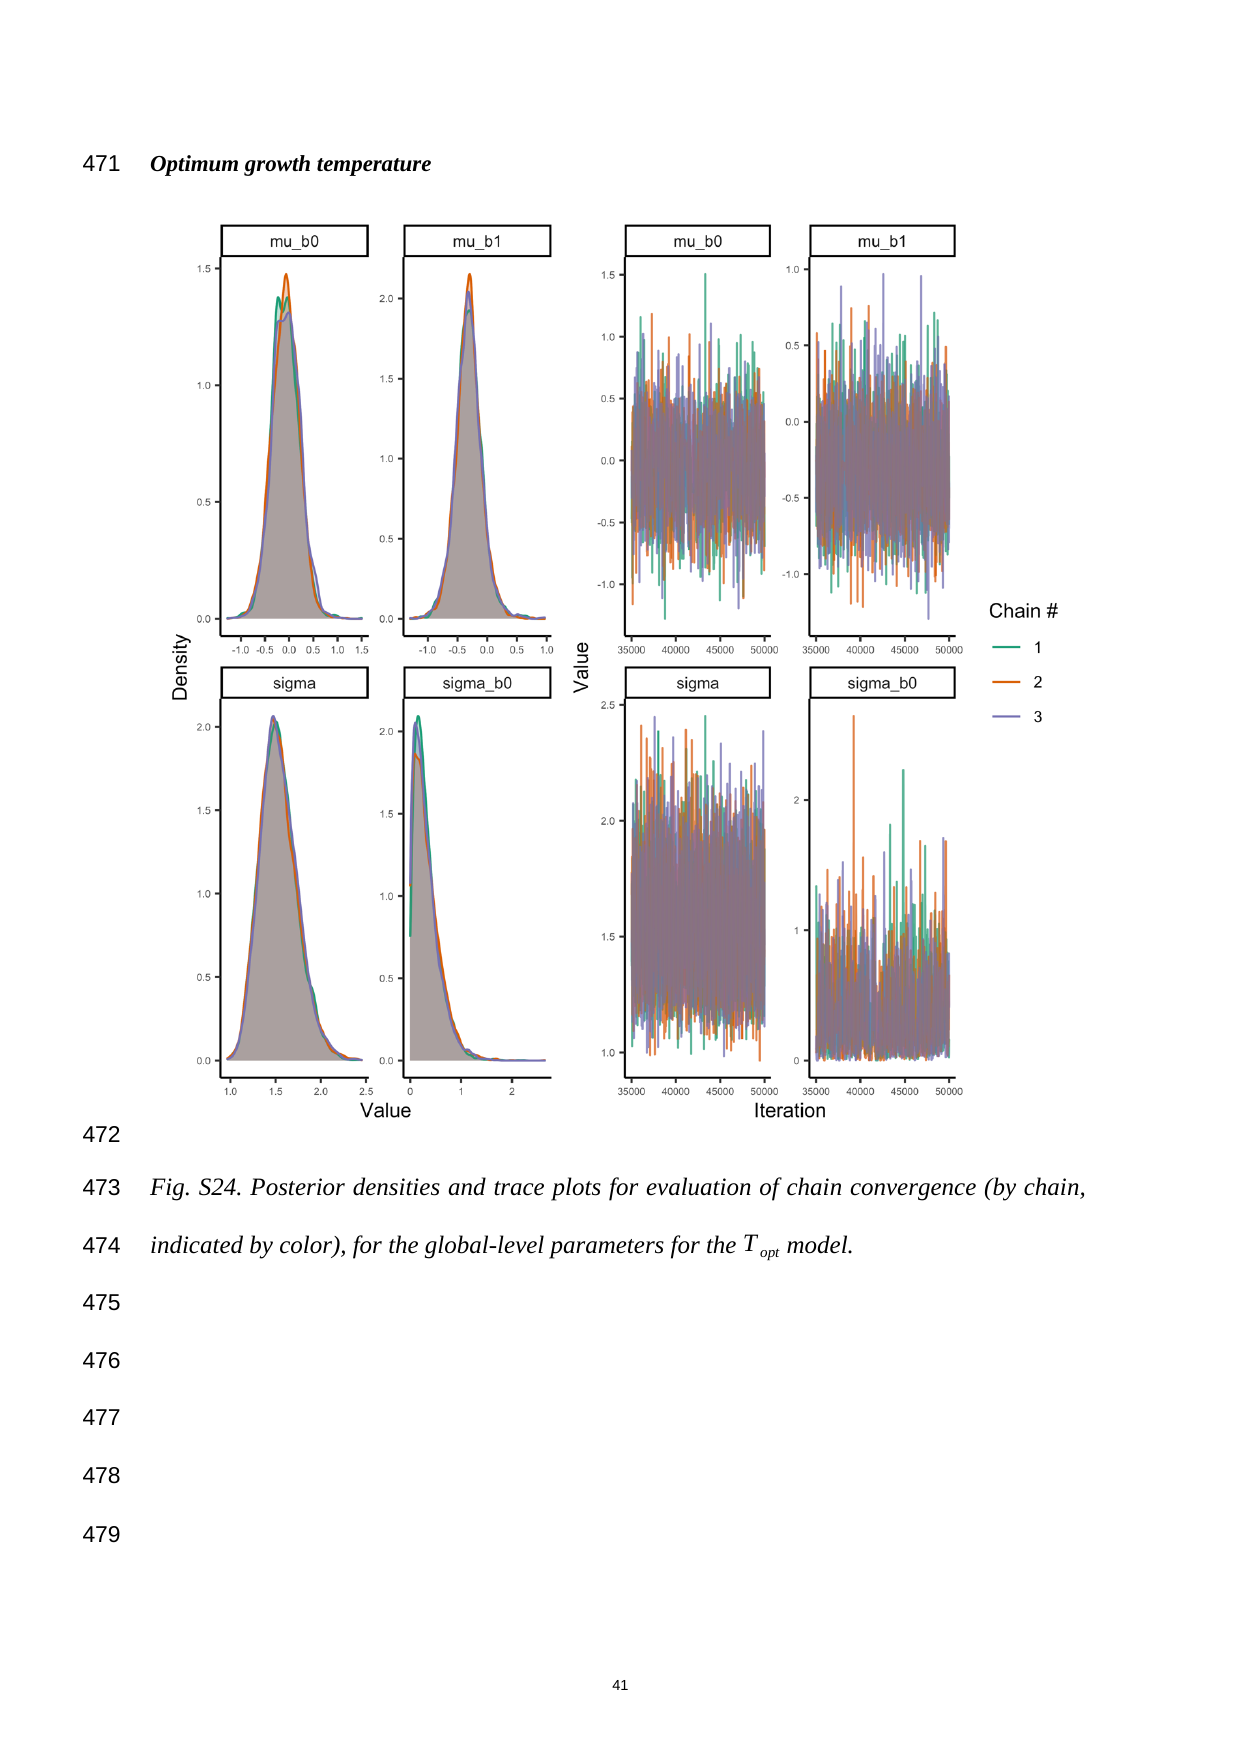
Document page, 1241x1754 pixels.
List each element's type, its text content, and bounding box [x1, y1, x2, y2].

text Fig. S24. Posterior densities and trace plots for evaluation of chain convergence (by chain, indicated by color), for the global-level parameters for the model. [150, 1172, 1090, 1261]
picture [150, 202, 1091, 1143]
subtitle Optimum growth temperature [150, 150, 1090, 176]
